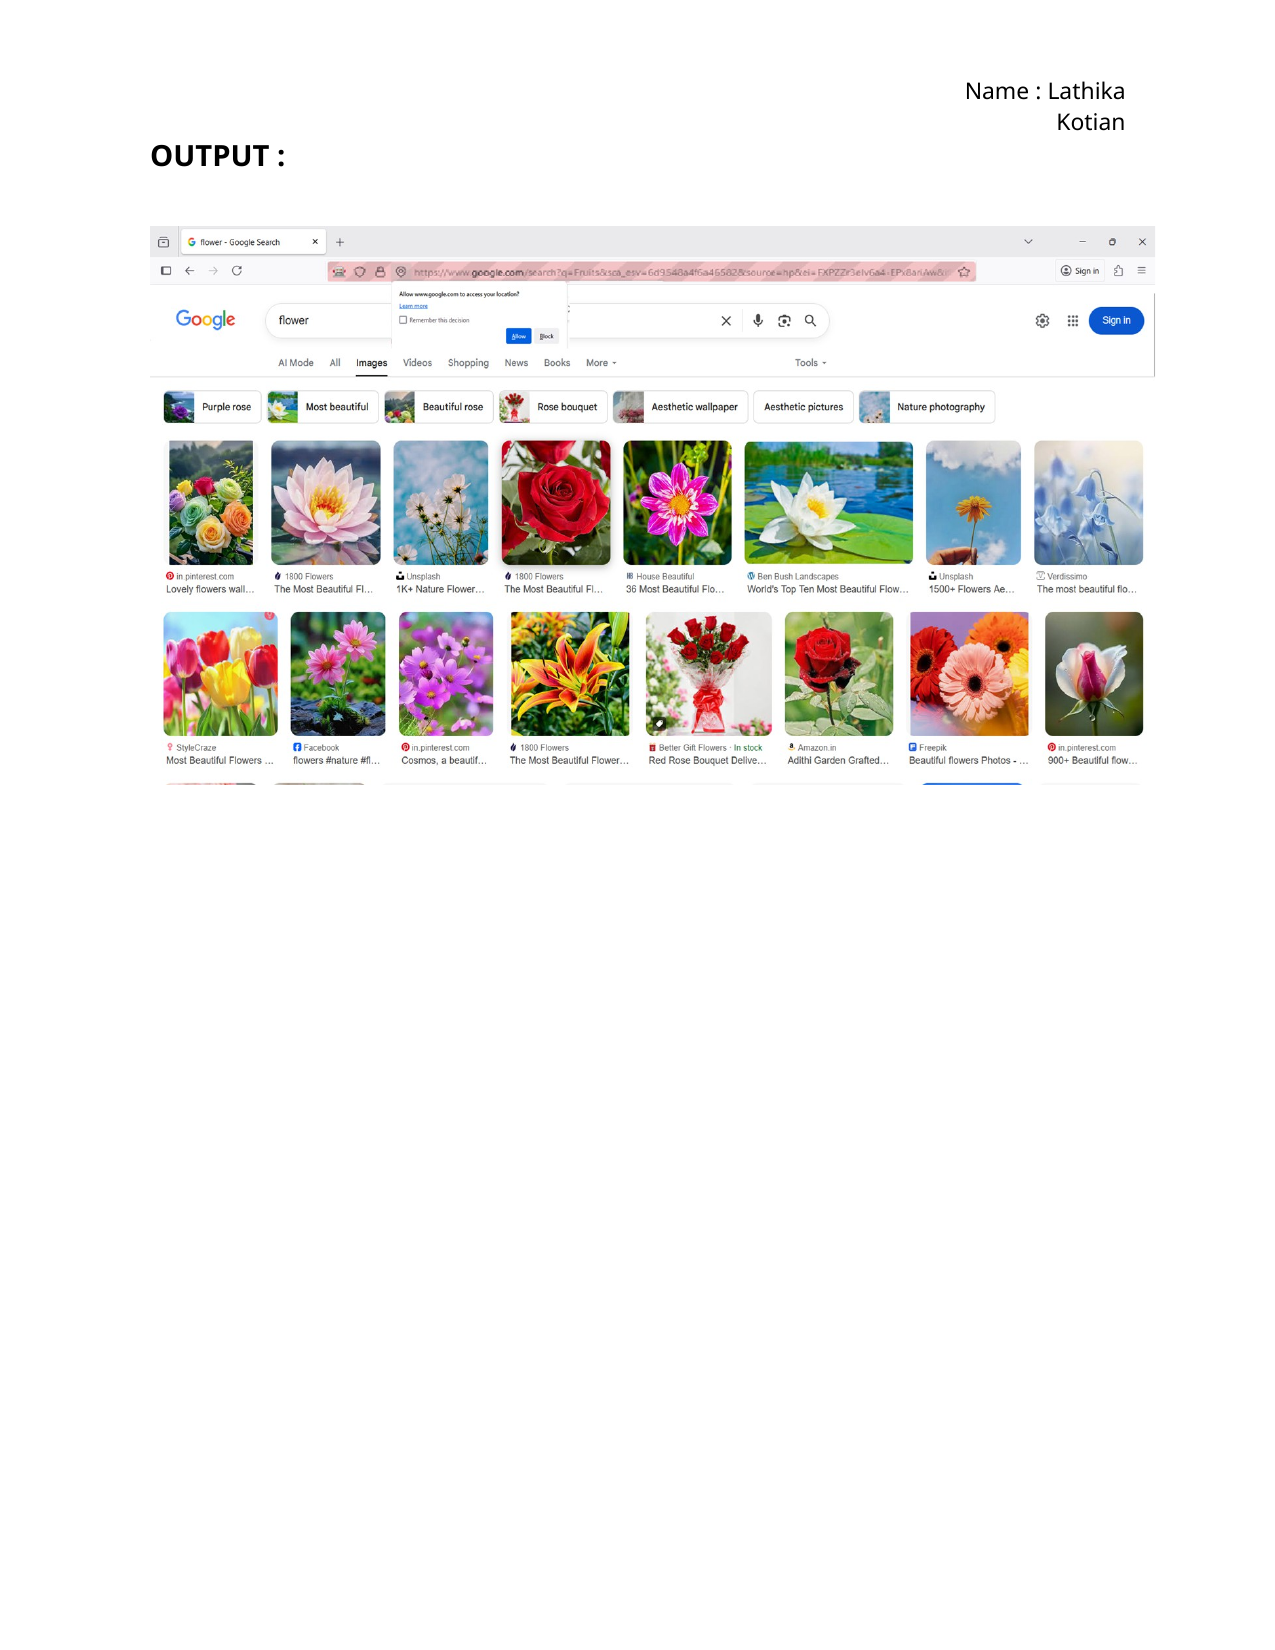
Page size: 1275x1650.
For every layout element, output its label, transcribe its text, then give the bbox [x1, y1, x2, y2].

text OUTPUT : [150, 135, 1237, 175]
picture [150, 226, 1156, 785]
